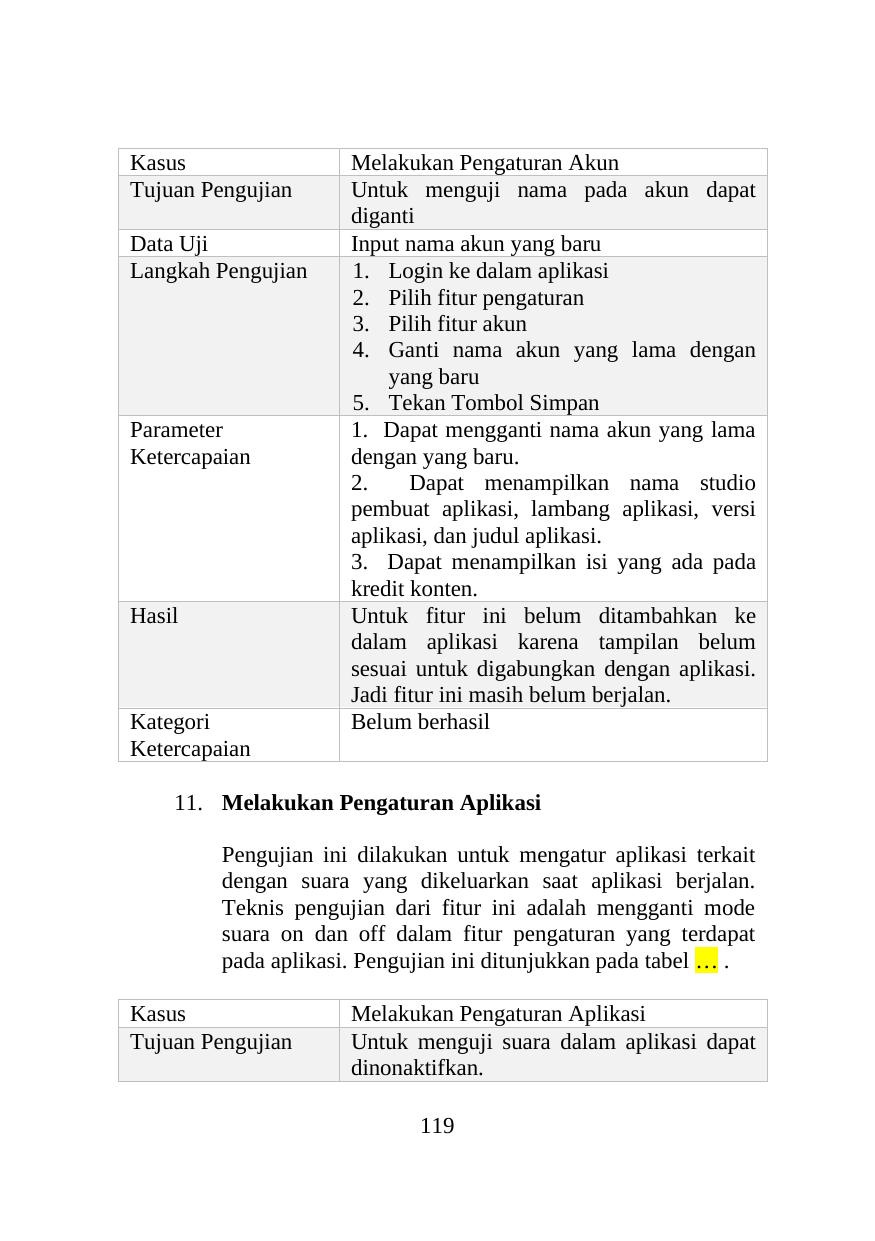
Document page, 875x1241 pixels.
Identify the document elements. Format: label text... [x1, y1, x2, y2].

table_header Kasus [119, 149, 339, 175]
table_cell 1. Dapat mengganti nama akun yang lama dengan yang baru. 2. Dapat menampilkan nama studio pembuat aplikasi, lambang aplikasi, versi aplikasi, dan judul aplikasi. 3. Dapat menampilkan isi yang ada pada kredit konten. [340, 416, 767, 601]
table_header Melakukan Pengaturan Akun [340, 149, 767, 175]
table_cell Hasil [119, 602, 339, 707]
table_header Melakukan Pengaturan Aplikasi [340, 1000, 767, 1027]
table_cell Kategori Ketercapaian [119, 709, 339, 761]
table_cell Data Uji [119, 230, 339, 256]
table_cell Tujuan Pengujian [119, 1028, 339, 1081]
list Melakukan Pengaturan Aplikasi [203, 788, 756, 815]
table_cell Parameter Ketercapaian [119, 416, 339, 601]
table_cell Login ke dalam aplikasi Pilih fitur pengaturan Pilih fitur akun Ganti nama akun yang lama dengan yang baru Tekan Tombol Simpan [340, 257, 767, 415]
table_cell Langkah Pengujian [119, 257, 339, 415]
table_header Kasus [119, 1000, 339, 1027]
table_cell Belum berhasil [340, 709, 767, 761]
table_cell Input nama akun yang baru [340, 230, 767, 256]
table_cell Tujuan Pengujian [119, 176, 339, 229]
table_cell Untuk menguji suara dalam aplikasi dapat dinonaktifkan. [340, 1028, 767, 1081]
table_cell Untuk fitur ini belum ditambahkan ke dalam aplikasi karena tampilan belum sesuai untuk digabungkan dengan aplikasi. Jadi fitur ini masih belum berjalan. [340, 602, 767, 707]
table_cell Untuk menguji nama pada akun dapat diganti [340, 176, 767, 229]
list Pengujian ini dilakukan untuk mengatur aplikasi terkait dengan suara yang dikeluarkan saat aplikasi berjalan. Teknis pengujian dari fitur ini adalah mengganti mode suara on dan off dalam fitur pengaturan yang terdapat pada aplikasi. Pengujian ini ditunjukkan pada tabel … . [222, 841, 756, 973]
